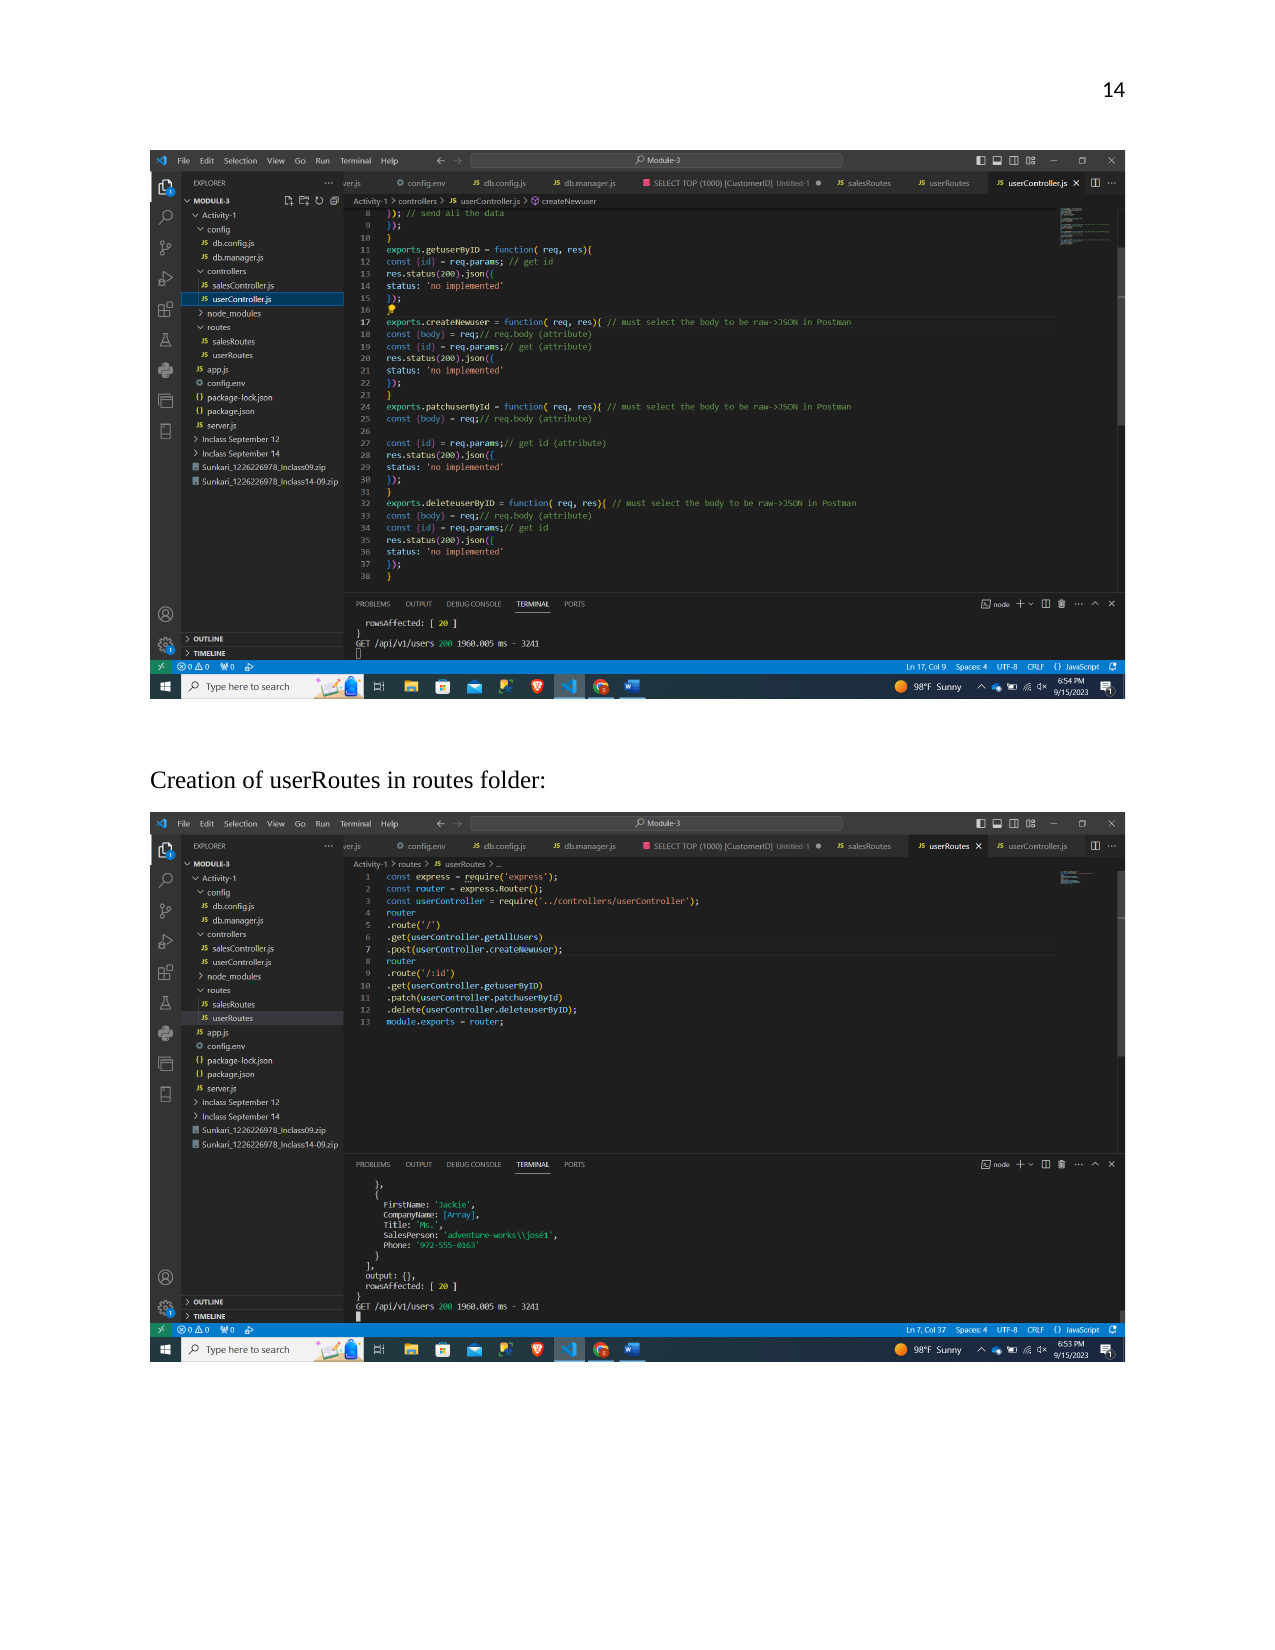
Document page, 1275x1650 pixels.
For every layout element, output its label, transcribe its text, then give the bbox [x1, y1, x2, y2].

picture [150, 812, 1125, 1362]
picture [150, 150, 1125, 699]
text Creation of userRoutes in routes folder: [150, 765, 1125, 794]
